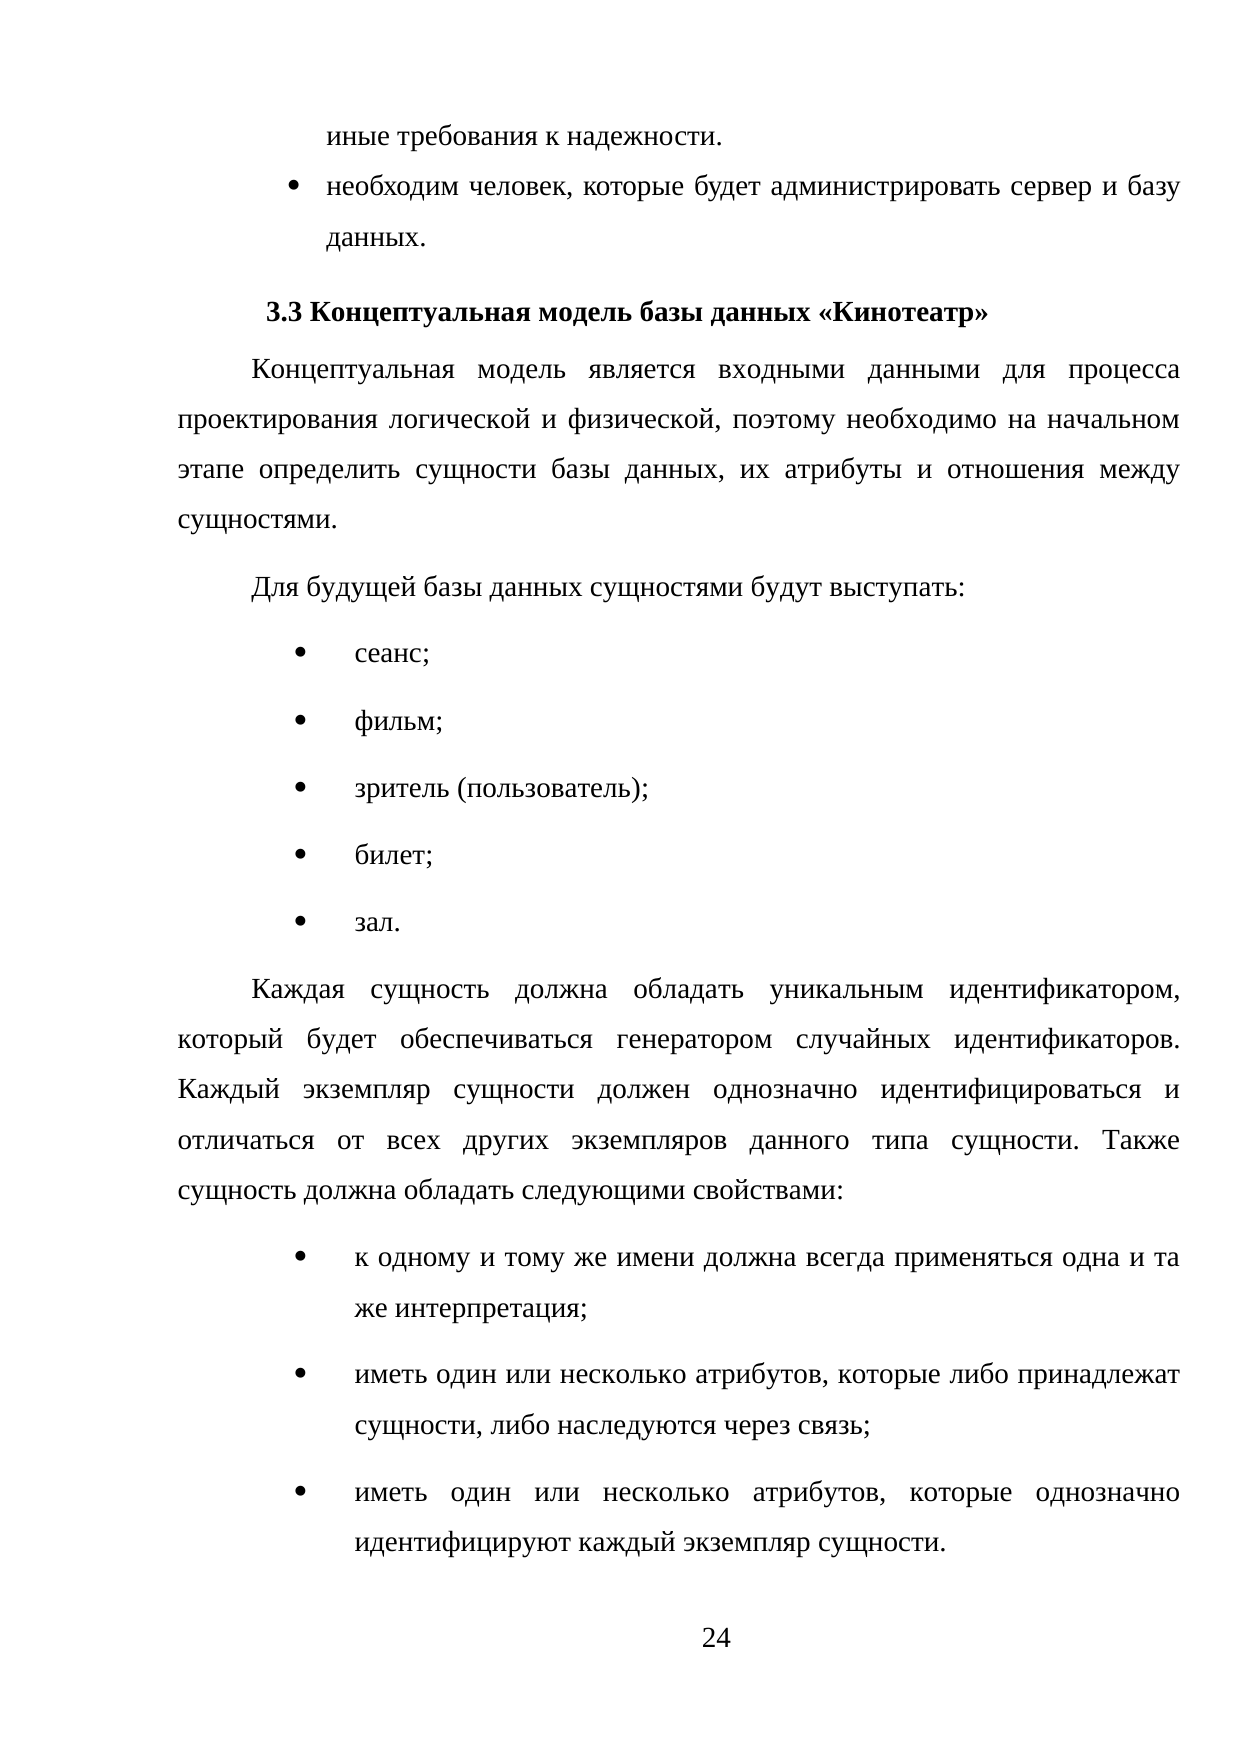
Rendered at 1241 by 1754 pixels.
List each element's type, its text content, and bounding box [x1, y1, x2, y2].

list билет; [295, 837, 1181, 871]
text Для будущей базы данных сущностями будут выступать: [177, 569, 1181, 602]
text Концептуальная модель является входными данными для процесса проектирования логической и физической, поэтому необходимо на начальном этапе определить сущности базы данных, их атрибуты и отношения между сущностями. [177, 351, 1181, 535]
list фильм; [295, 703, 1181, 736]
list к одному и тому же имени должна всегда применяться одна и та же интерпретация; [295, 1239, 1181, 1323]
list сеанс; [295, 636, 1181, 669]
list зритель (пользователь); [295, 770, 1181, 803]
list иметь один или несколько атрибутов, которые однозначно идентифицируют каждый экземпляр сущности. [295, 1474, 1181, 1558]
subtitle Концептуальная модель базы данных «Кинотеатр» [266, 294, 1181, 328]
list необходим человек, которые будет администрировать сервер и базу данных. [288, 168, 1181, 252]
text Каждая сущность должна обладать уникальным идентификатором, который будет обеспечиваться генератором случайных идентификаторов. Каждый экземпляр сущности должен однозначно идентифицироваться и отличаться от всех других экземпляров данного типа сущности. Также сущность должна обладать следующими свойствами: [177, 971, 1181, 1206]
list зал. [295, 904, 1181, 938]
list иметь один или несколько атрибутов, которые либо принадлежат сущности, либо наследуются через связь; [295, 1357, 1181, 1441]
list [288, 118, 1181, 152]
